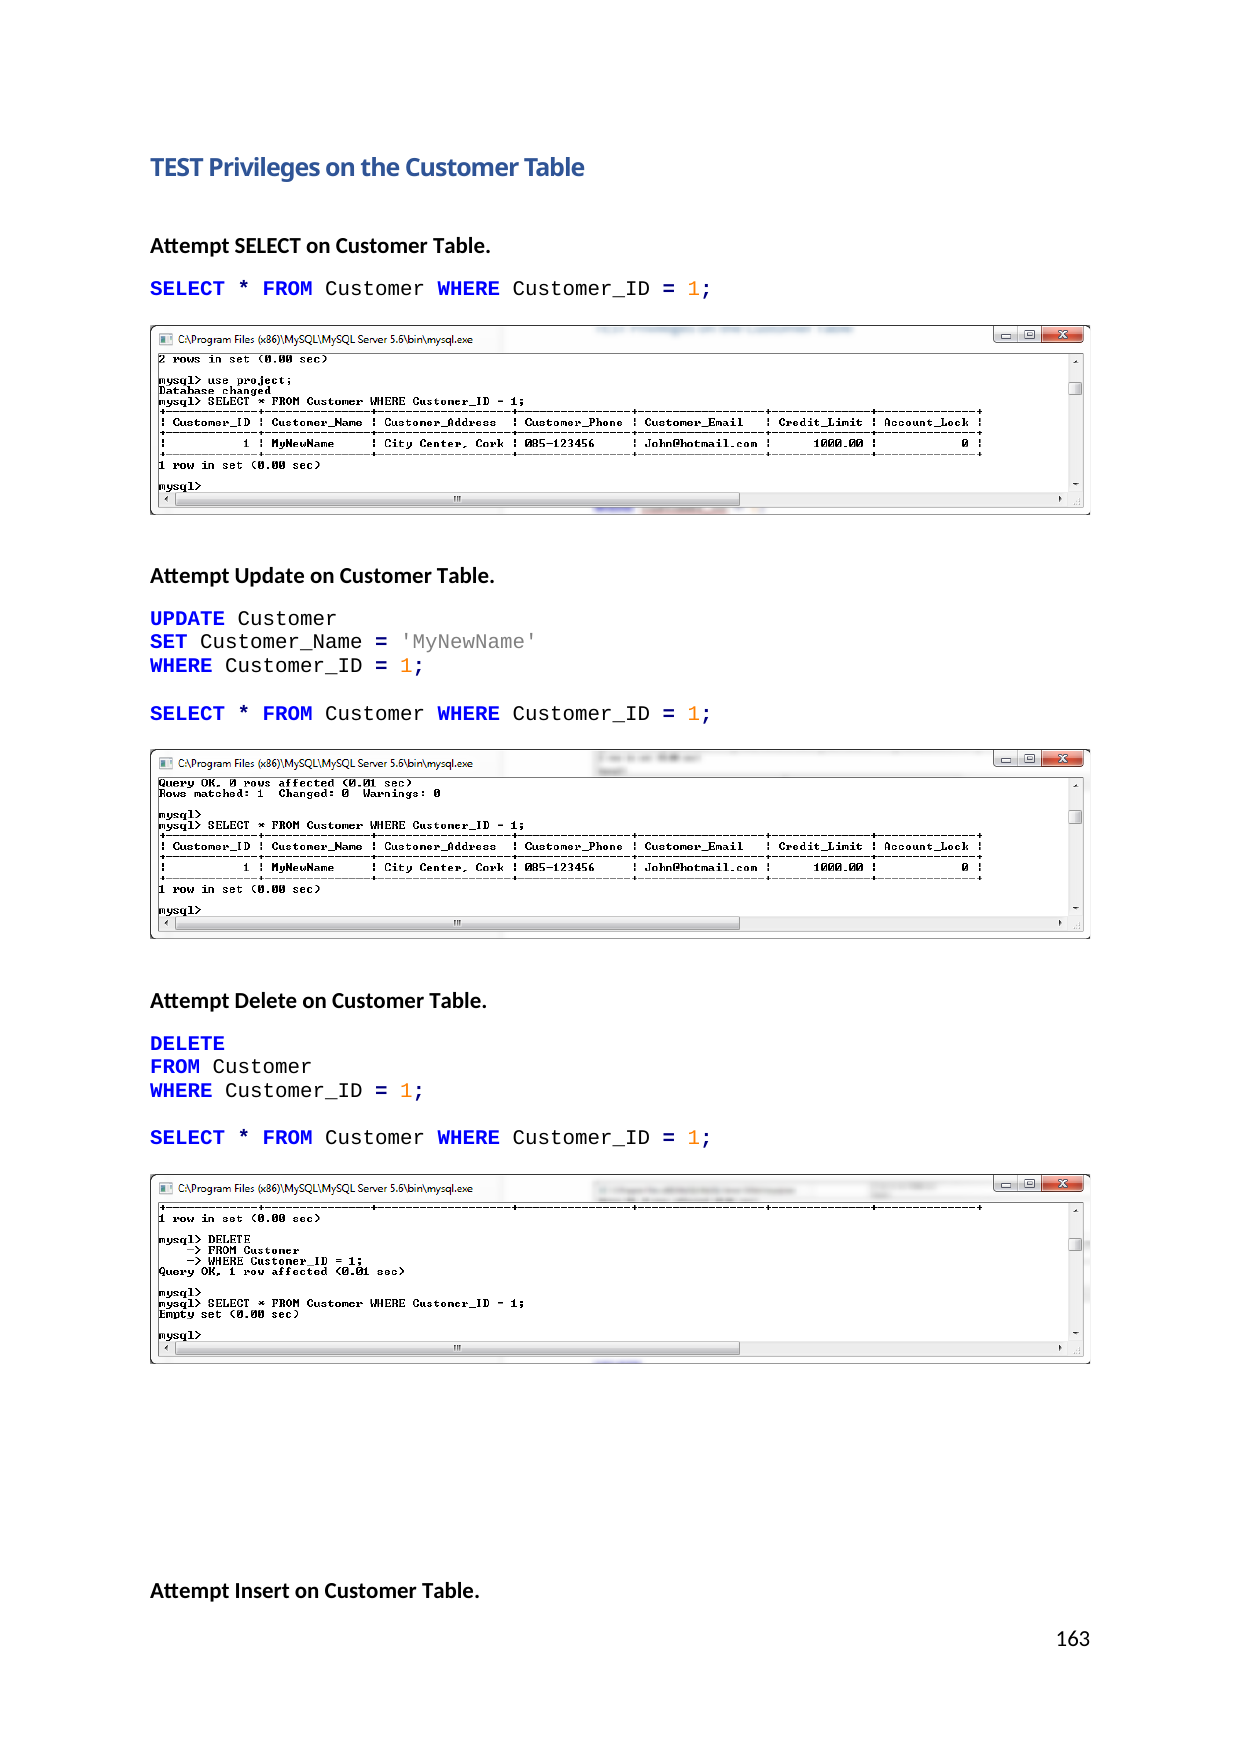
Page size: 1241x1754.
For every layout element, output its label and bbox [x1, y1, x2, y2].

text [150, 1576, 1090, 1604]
picture [150, 1174, 1091, 1364]
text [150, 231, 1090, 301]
picture [150, 749, 1091, 939]
picture [150, 325, 1091, 515]
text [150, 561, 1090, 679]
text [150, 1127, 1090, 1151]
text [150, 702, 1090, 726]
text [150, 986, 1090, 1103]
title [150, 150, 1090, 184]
